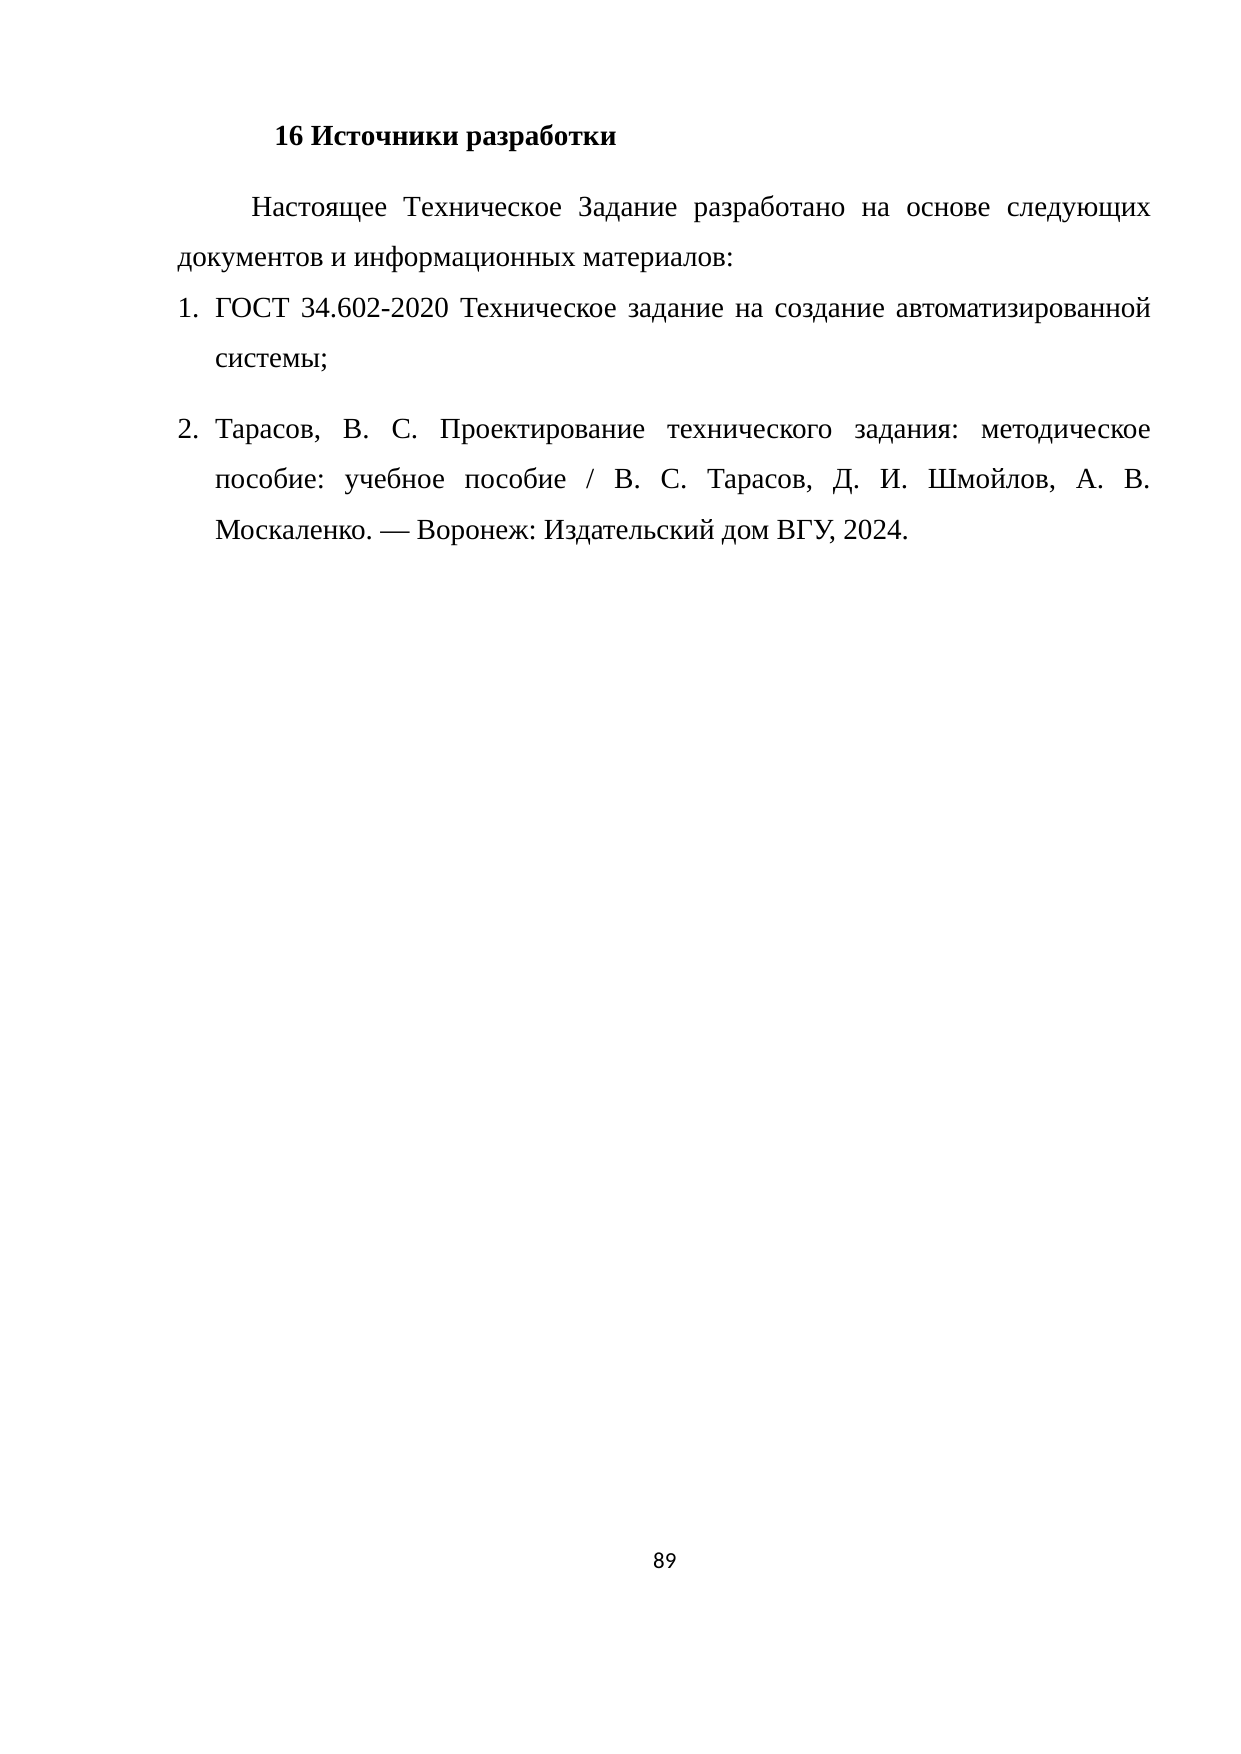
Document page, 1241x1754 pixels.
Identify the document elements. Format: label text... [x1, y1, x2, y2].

text Тарасов, В. С. Проектирование технического задания: методическое пособие: учебное пособие / В. С. Тарасов, Д. И. Шмойлов, А. В. Москаленко. — Воронеж: Издательский дом ВГУ, 2024. [177, 411, 1152, 546]
text Источники разработки [274, 118, 1152, 152]
text Настоящее Техническое Задание разработано на основе следующих документов и информационных материалов: [177, 189, 1152, 273]
text ГОСТ 34.602-2020 Техническое задание на создание автоматизированной системы; [177, 290, 1152, 374]
